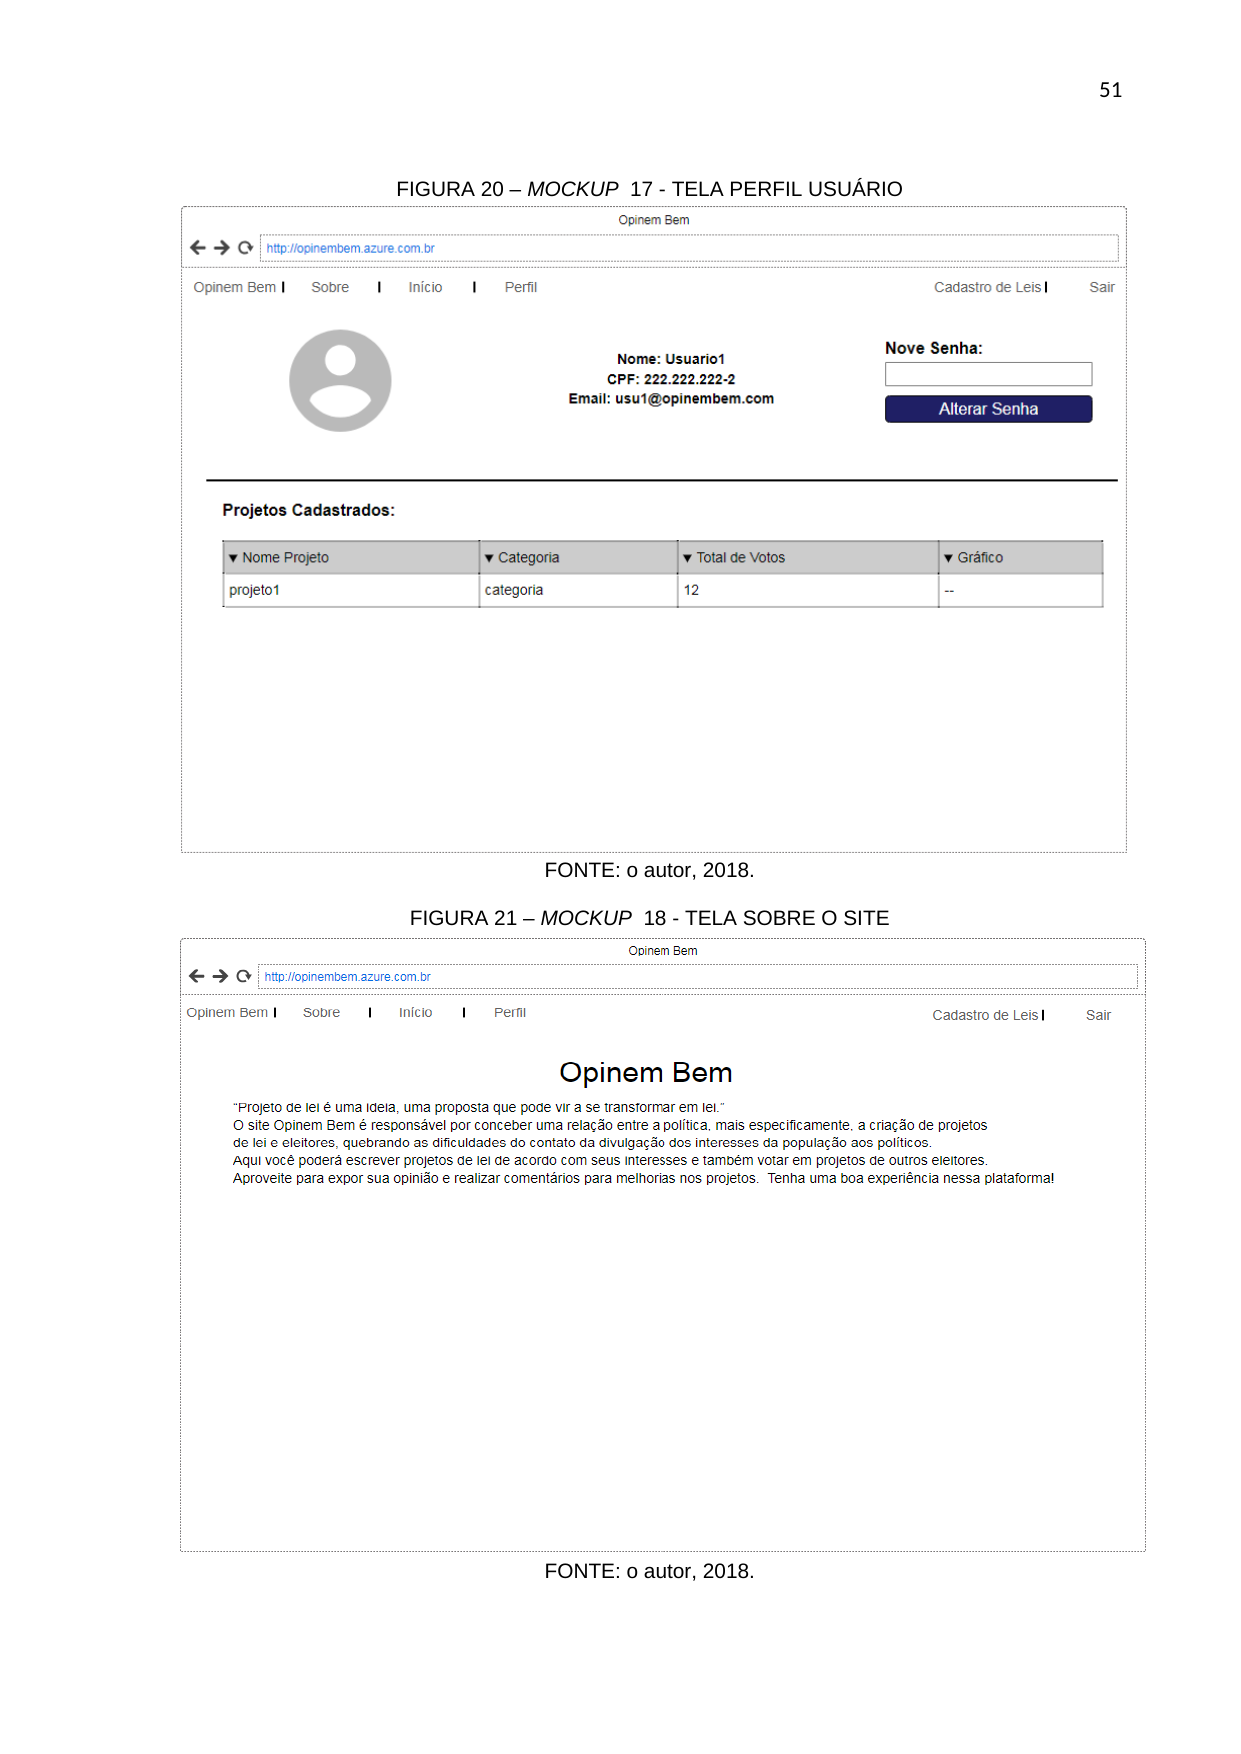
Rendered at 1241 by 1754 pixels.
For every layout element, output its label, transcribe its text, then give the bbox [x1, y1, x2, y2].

text FONTE: o autor, 2018. [177, 858, 1122, 881]
text FIGURA 20 – MOCKUP 17 - TELA PERFIL USUÁRIO [177, 177, 1122, 201]
text FONTE: o autor, 2018. [177, 1559, 1122, 1583]
picture [177, 201, 1132, 858]
picture [177, 929, 1149, 1559]
text FIGURA 21 – MOCKUP 18 - TELA SOBRE O SITE [177, 905, 1122, 929]
